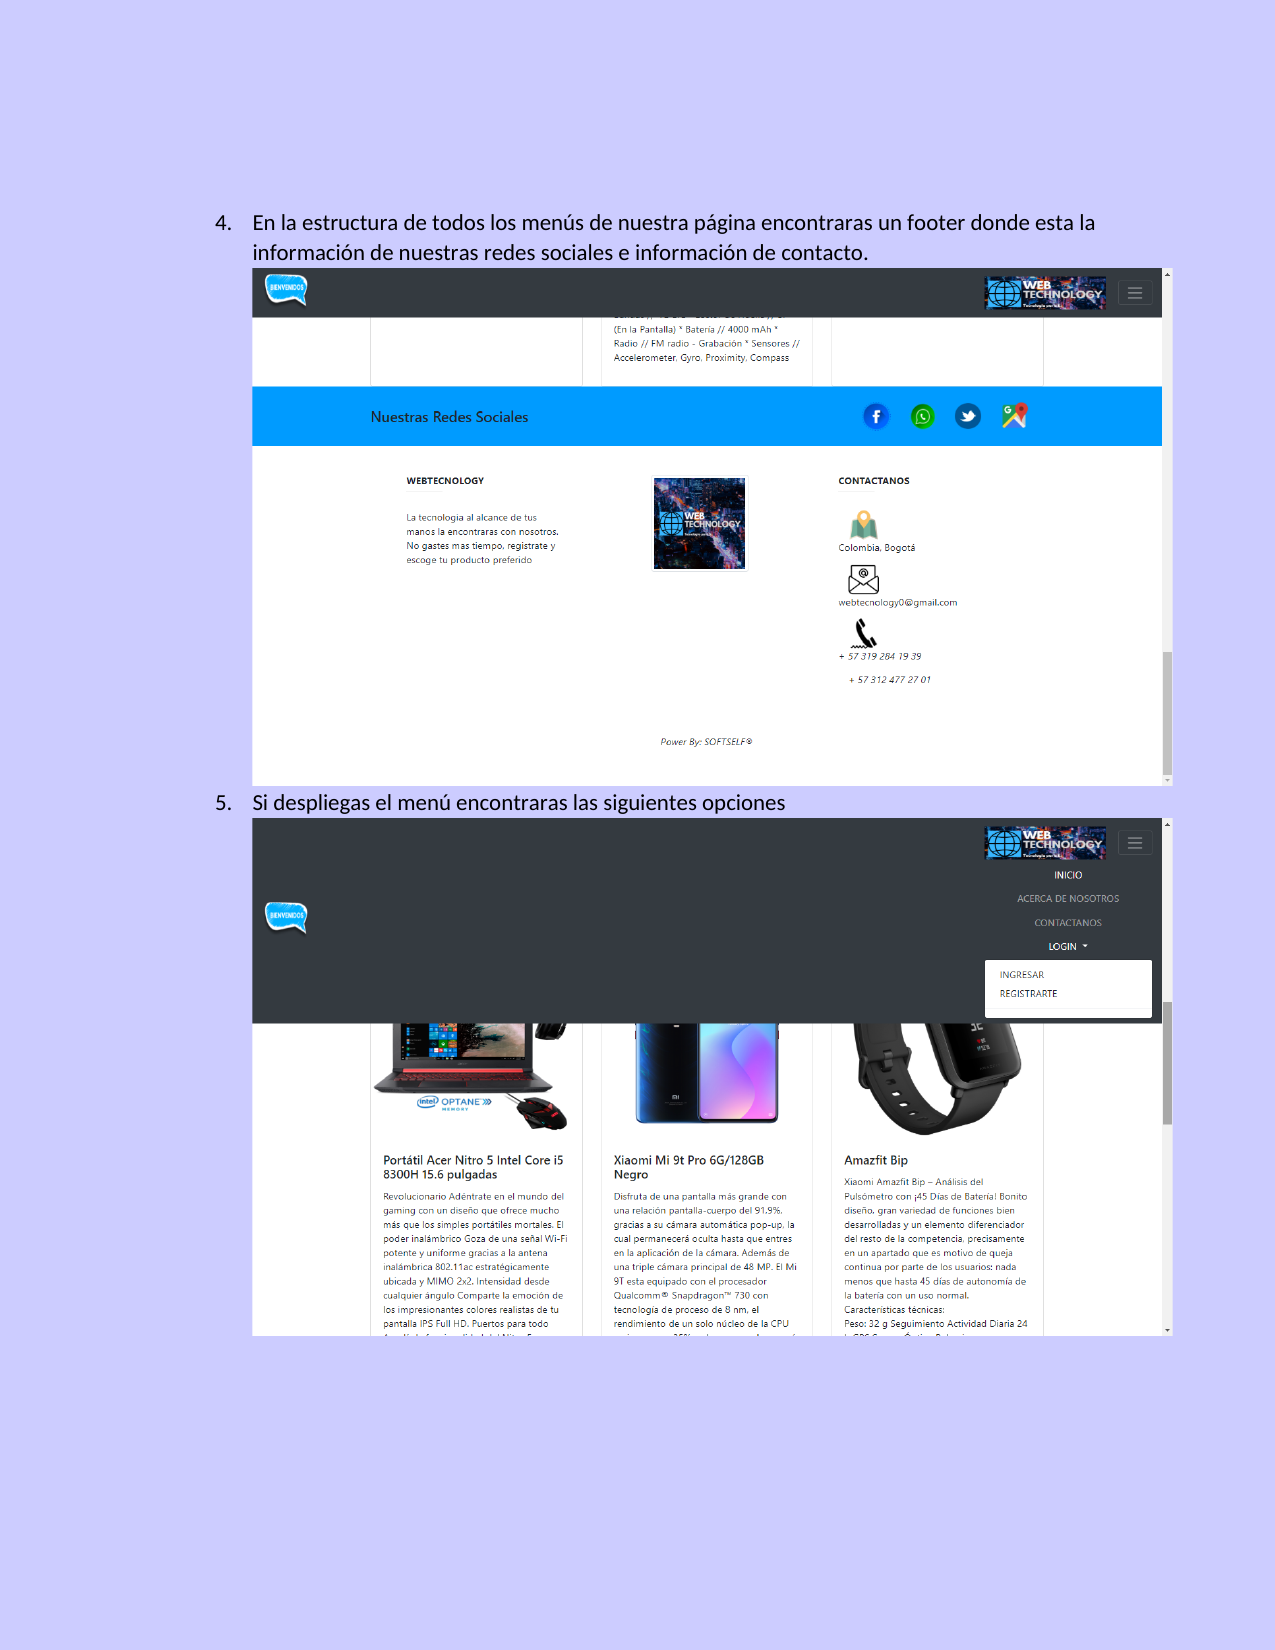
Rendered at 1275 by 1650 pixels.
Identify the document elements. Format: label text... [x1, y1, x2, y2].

picture [252, 268, 1173, 786]
list En la estructura de todos los menús de nuestra página encontraras un footer donde esta la información de nuestras redes sociales e información de contacto. [215, 208, 1098, 266]
list Si despliegas el menú encontraras las siguientes opciones [215, 788, 1098, 816]
picture [252, 818, 1173, 1336]
